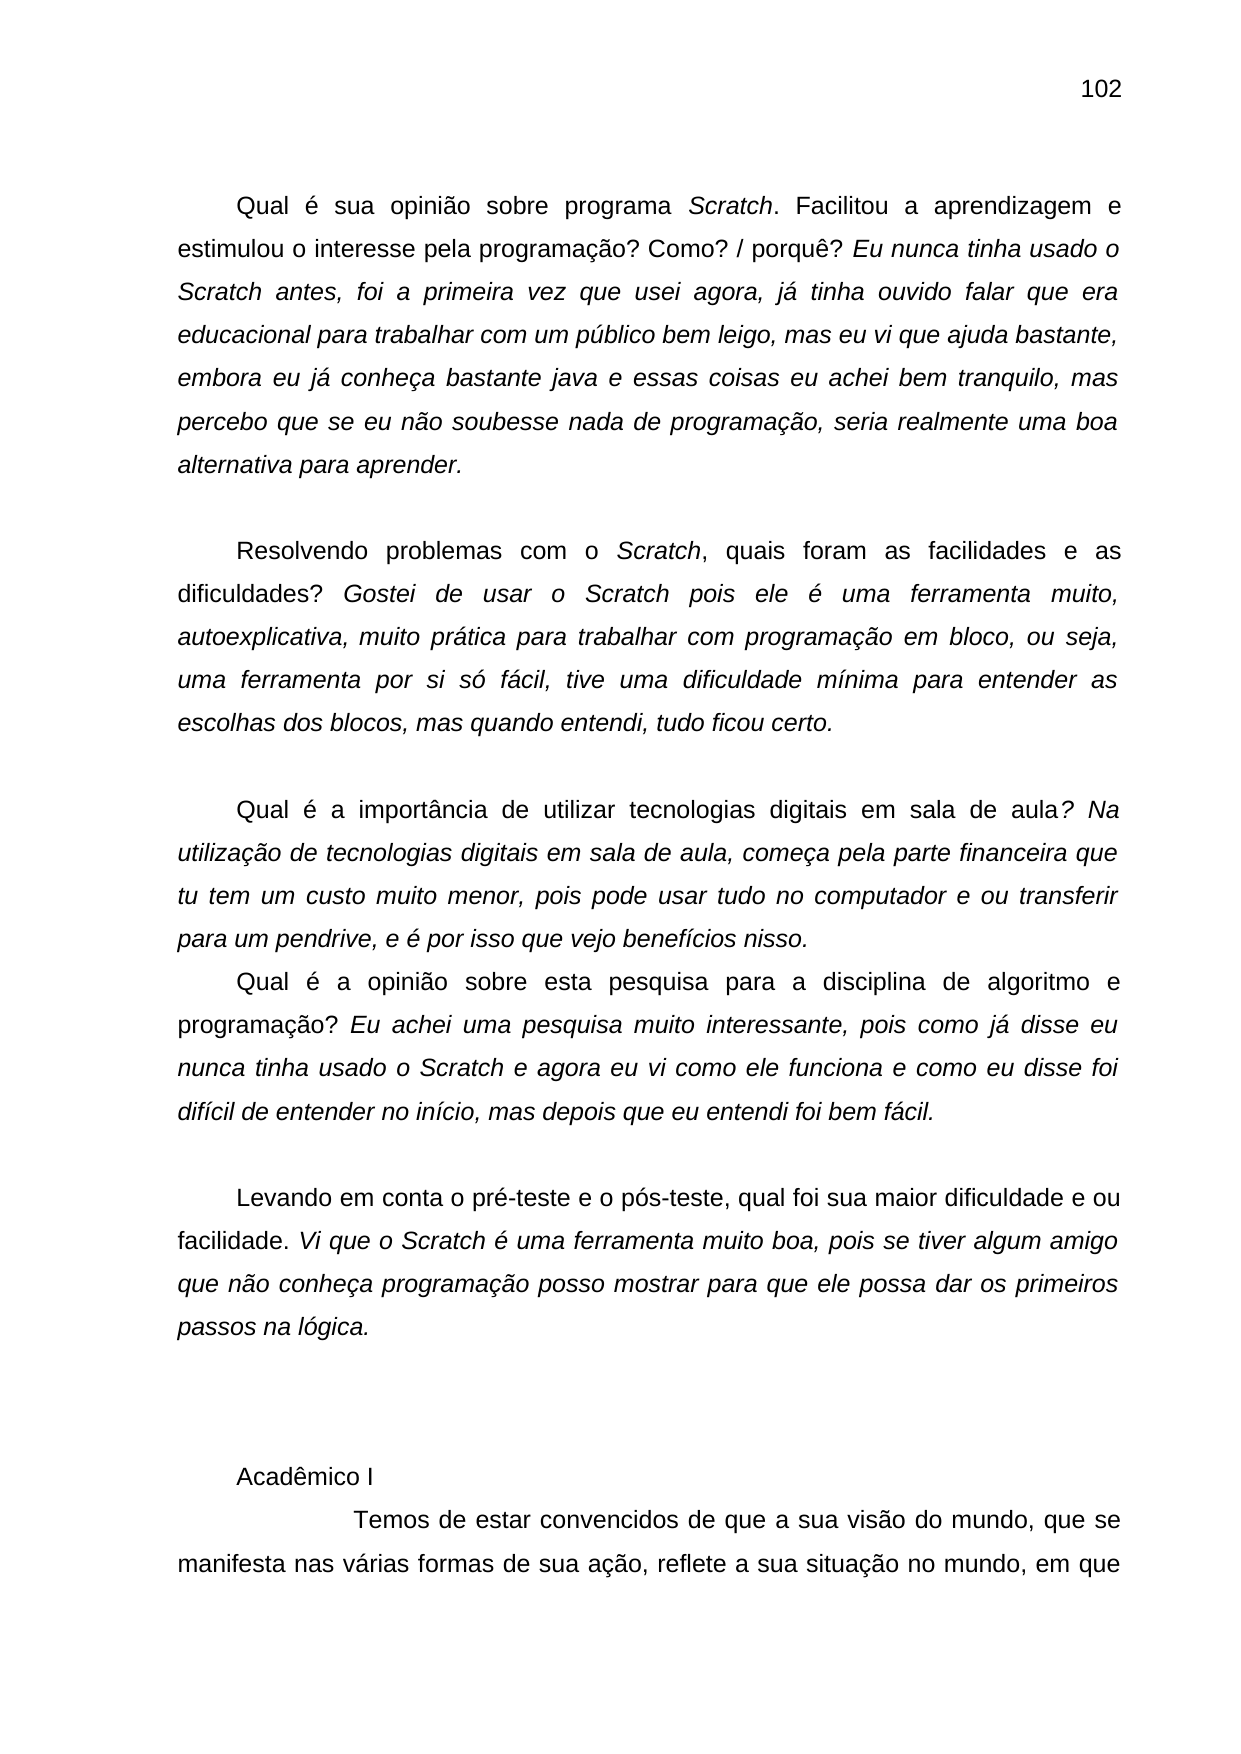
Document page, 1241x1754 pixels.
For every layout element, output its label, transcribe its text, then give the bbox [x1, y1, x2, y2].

text Levando em conta o pré-teste e o pós-teste, qual foi sua maior dificuldade e ou facilidade. Vi que o Scratch é uma ferramenta muito boa, pois se tiver algum amigo que não conheça programação posso mostrar para que ele possa dar os primeiros passos na lógica. [177, 1183, 1122, 1341]
text Resolvendo problemas com o Scratch, quais foram as facilidades e as dificuldades? Gostei de usar o Scratch pois ele é uma ferramenta muito, autoexplicativa, muito prática para trabalhar com programação em bloco, ou seja, uma ferramenta por si só fácil, tive uma dificuldade mínima para entender as escolhas dos blocos, mas quando entendi, tudo ficou certo. [177, 536, 1122, 737]
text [177, 1505, 1122, 1577]
text Acadêmico I [177, 1462, 1122, 1491]
text Qual é sua opinião sobre programa Scratch. Facilitou a aprendizagem e estimulou o interesse pela programação? Como? / porquê? Eu nunca tinha usado o Scratch antes, foi a primeira vez que usei agora, já tinha ouvido falar que era educacional para trabalhar com um público bem leigo, mas eu vi que ajuda bastante, embora eu já conheça bastante java e essas coisas eu achei bem tranquilo, mas percebo que se eu não soubesse nada de programação, seria realmente uma boa alternativa para aprender. [177, 191, 1122, 478]
text Qual é a opinião sobre esta pesquisa para a disciplina de algoritmo e programação? Eu achei uma pesquisa muito interessante, pois como já disse eu nunca tinha usado o Scratch e agora eu vi como ele funciona e como eu disse foi difícil de entender no início, mas depois que eu entendi foi bem fácil. [177, 967, 1122, 1125]
text Qual é a importância de utilizar tecnologias digitais em sala de aula? Na utilização de tecnologias digitais em sala de aula, começa pela parte financeira que tu tem um custo muito menor, pois pode usar tudo no computador e ou transferir para um pendrive, e é por isso que vejo benefícios nisso. [177, 794, 1122, 953]
